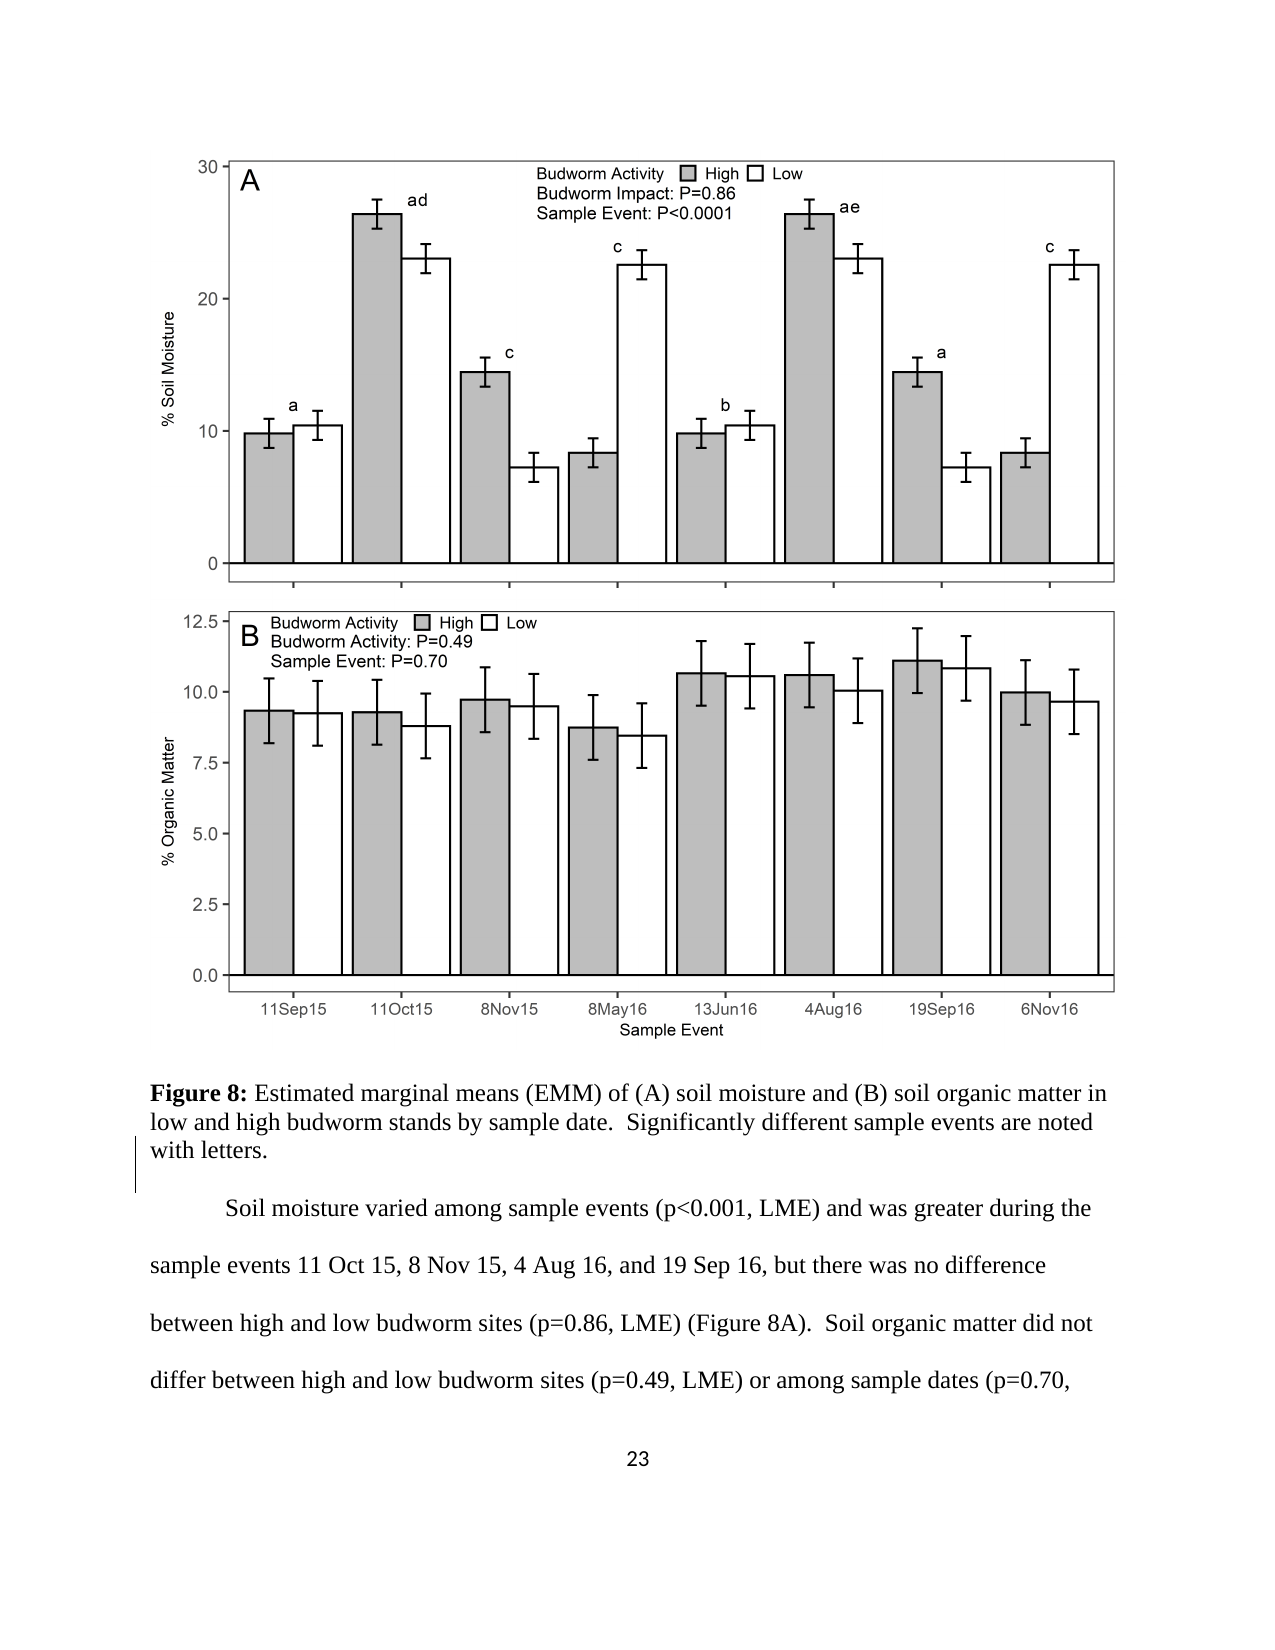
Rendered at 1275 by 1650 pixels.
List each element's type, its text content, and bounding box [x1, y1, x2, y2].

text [150, 1193, 1125, 1394]
picture [150, 150, 1125, 1050]
text Figure 8: Estimated marginal means (EMM) of (A) soil moisture and (B) soil organic matter in low and high budworm stands by sample date. Significantly different sample events are noted with letters. [150, 1078, 1125, 1164]
